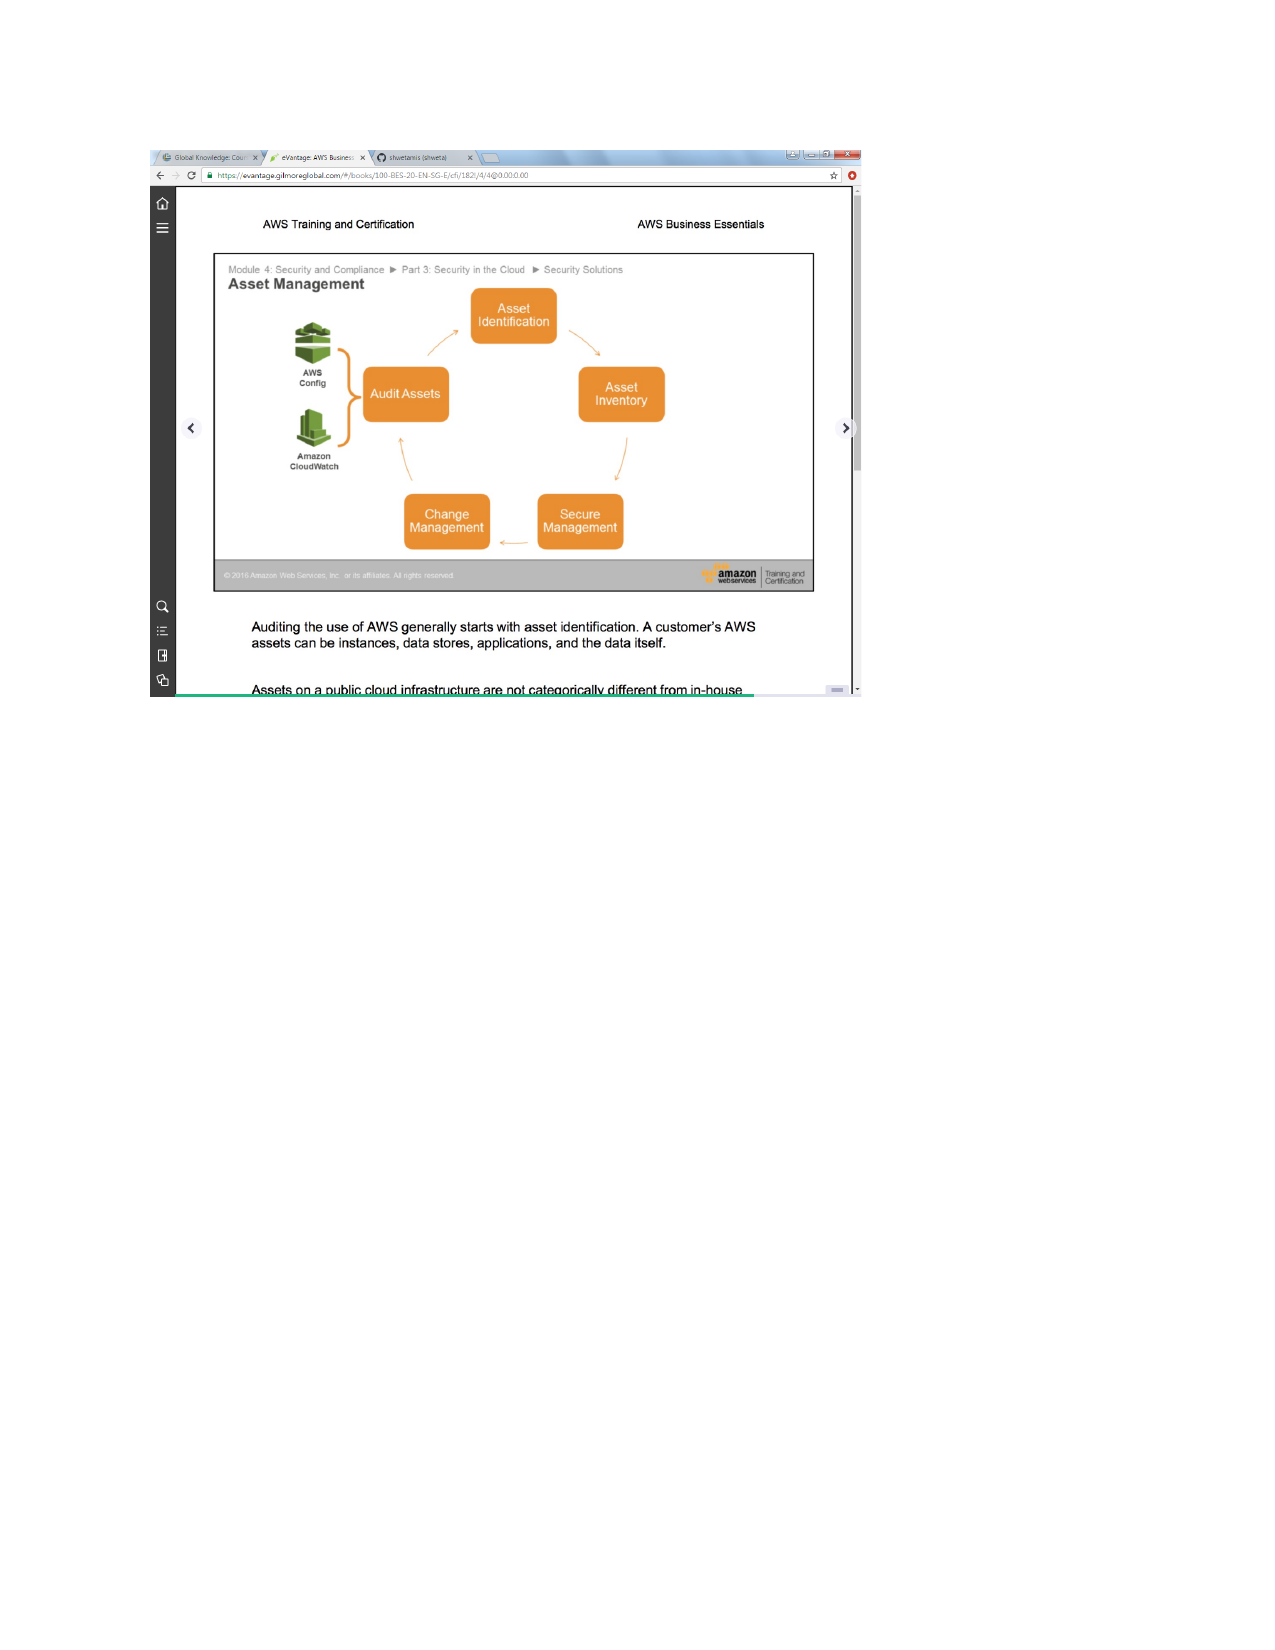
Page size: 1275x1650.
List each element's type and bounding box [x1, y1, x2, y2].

picture [150, 150, 862, 697]
